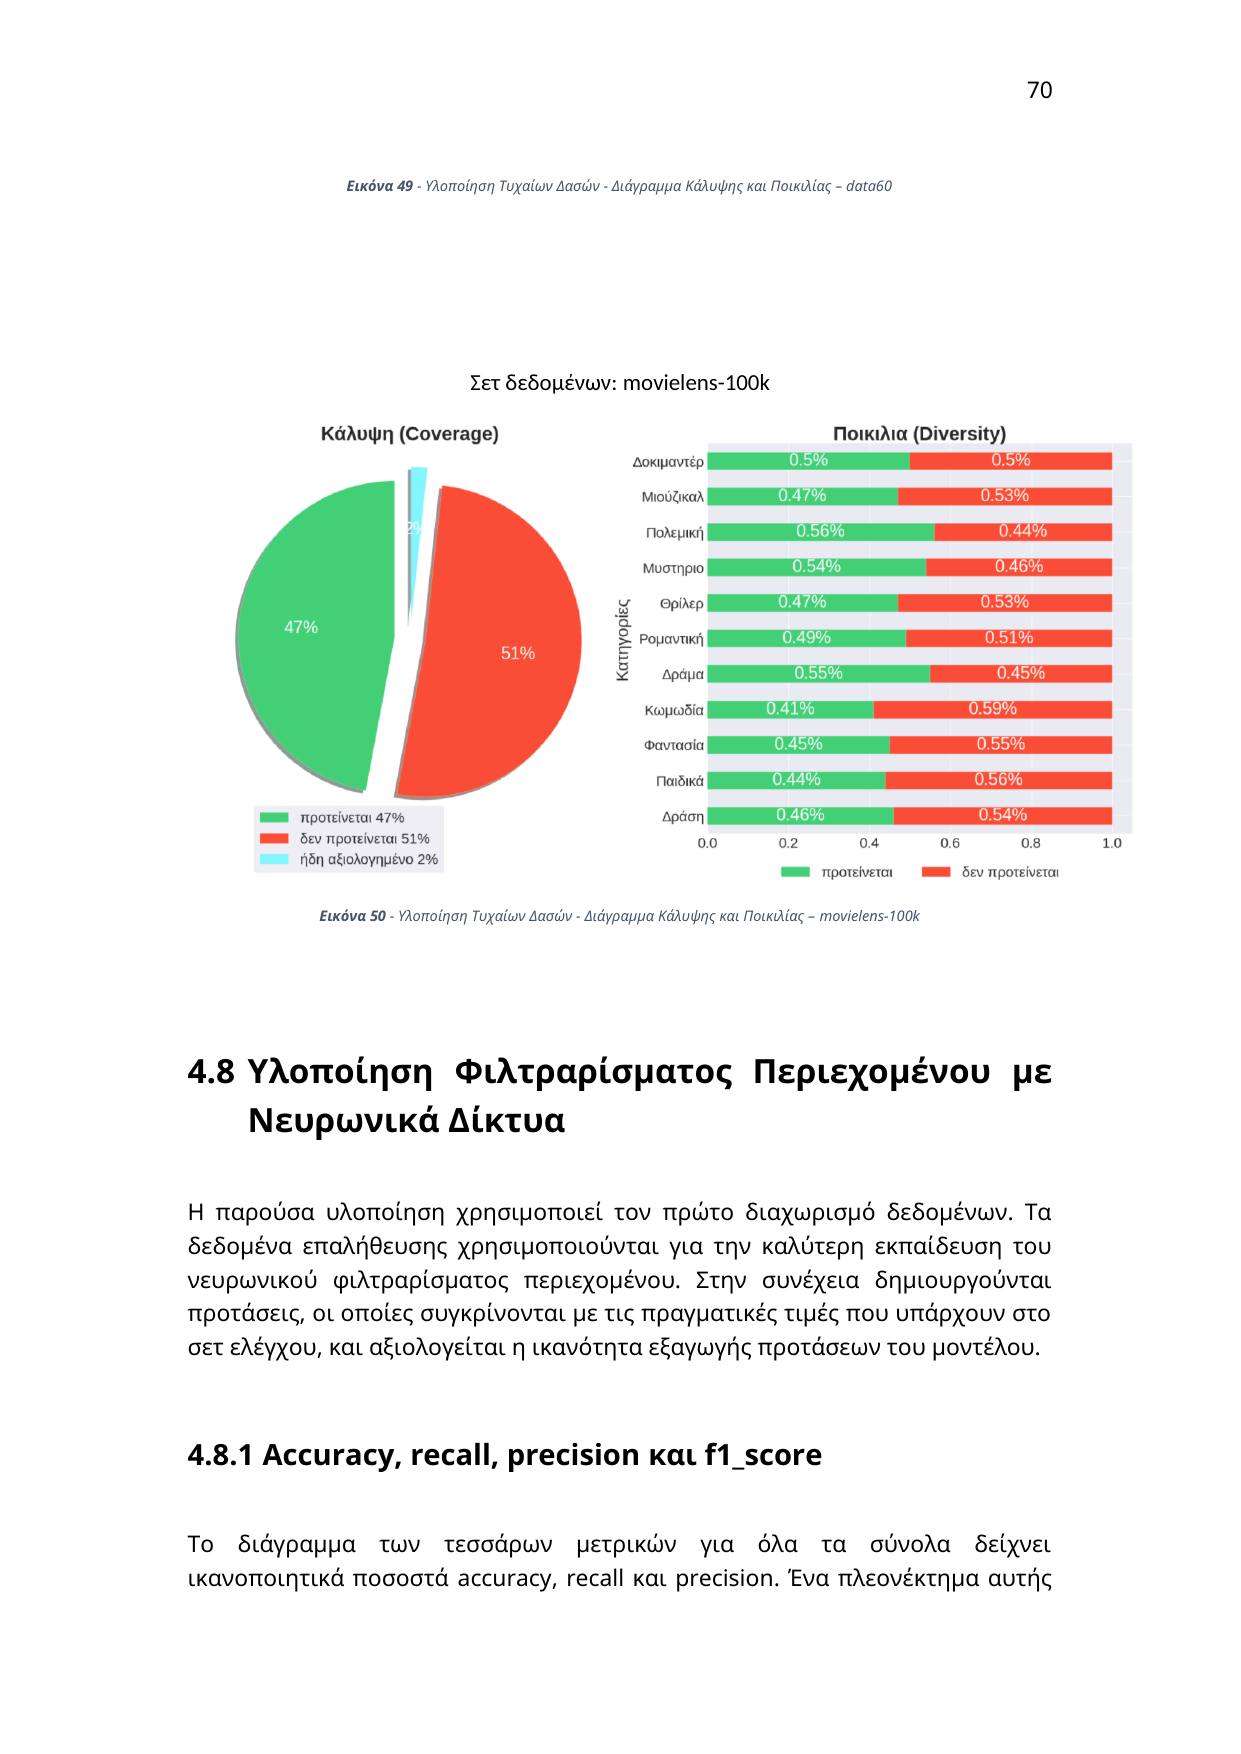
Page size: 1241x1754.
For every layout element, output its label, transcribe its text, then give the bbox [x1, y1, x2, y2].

text Εικόνα 49 - Υλοποίηση Τυχαίων Δασών - Διάγραμμα Κάλυψης και Ποικιλίας – data60 [187, 176, 1053, 196]
picture [187, 414, 1133, 887]
subtitle Υλοποίηση Φιλτραρίσματος Περιεχομένου με Νευρωνικά Δίκτυα [187, 1048, 1053, 1142]
subtitle Accuracy, recall, precision και f1_score [187, 1435, 1053, 1474]
text Εικόνα 50 - Υλοποίηση Τυχαίων Δασών - Διάγραμμα Κάλυψης και Ποικιλίας – movielens-100k [187, 906, 1053, 926]
text Σετ δεδομένων: movielens-100k [187, 368, 1053, 396]
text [187, 1528, 1053, 1593]
text Η παρούσα υλοποίηση χρησιμοποιεί τον πρώτο διαχωρισμό δεδομένων. Τα δεδομένα επαλήθευσης χρησιμοποιούνται για την καλύτερη εκπαίδευση του νευρωνικού φιλτραρίσματος περιεχομένου. Στην συνέχεια δημιουργούνται προτάσεις, οι οποίες συγκρίνονται με τις πραγματικές τιμές που υπάρχουν στο σετ ελέγχου, και αξιολογείται η ικανότητα εξαγωγής προτάσεων του μοντέλου. [187, 1196, 1053, 1362]
